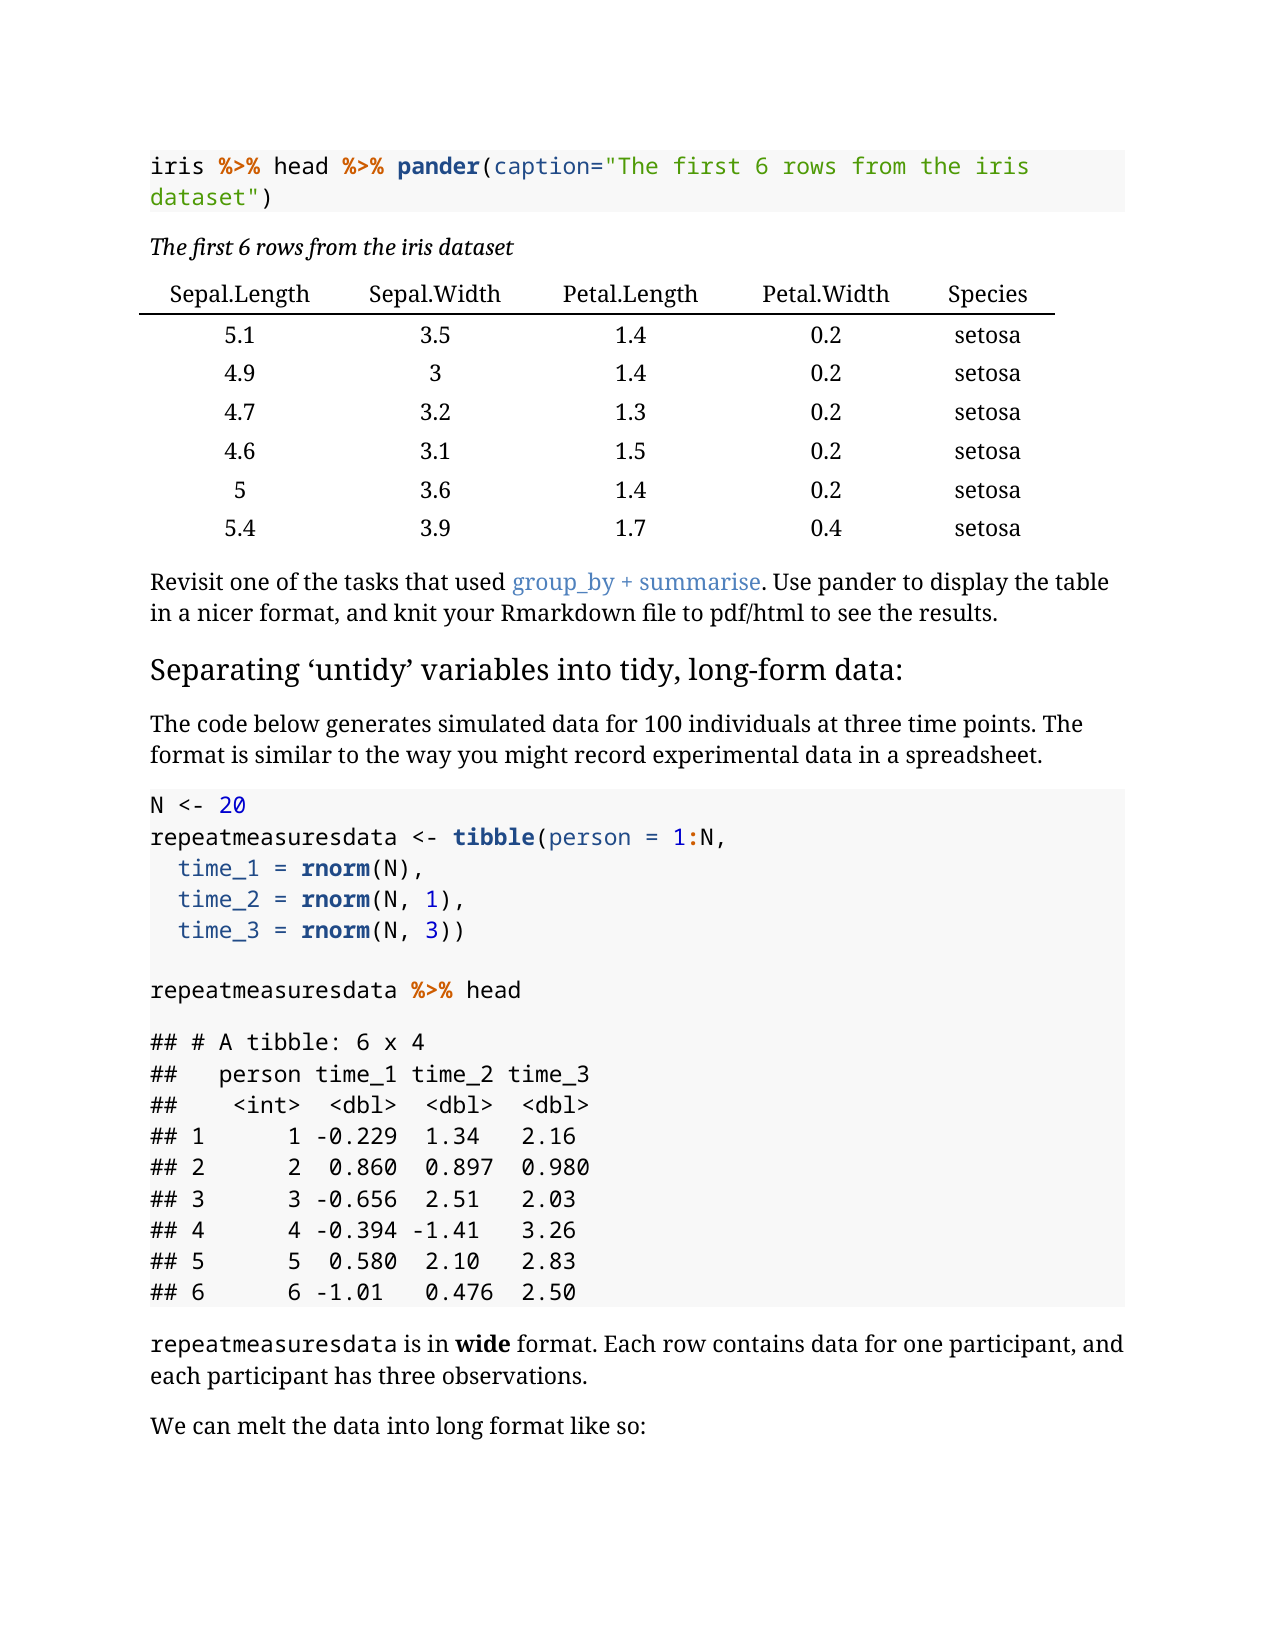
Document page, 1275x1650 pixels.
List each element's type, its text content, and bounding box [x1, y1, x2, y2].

table_header Sepal.Length [139, 275, 341, 313]
table_cell 3.9 [341, 509, 529, 547]
table_cell 3.5 [341, 315, 529, 354]
table_cell 3.1 [341, 431, 529, 470]
table_cell 3.2 [341, 393, 529, 431]
table_cell 0.4 [732, 509, 920, 547]
text ## # A tibble: 6 x 4 ## person time_1 time_2 time_3 ## <int> <dbl> <dbl> <dbl> ## 1 1 -0.229 1.34 2.16 ## 2 2 0.860 0.897 0.980 ## 3 3 -0.656 2.51 2.03 ## 4 4 -0.394 -1.41 3.26 ## 5 5 0.580 2.10 2.83 ## 6 6 -1.01 0.476 2.50 [150, 1026, 1125, 1307]
table_cell 1.4 [530, 354, 732, 392]
text The first 6 rows from the iris dataset [150, 233, 1125, 262]
text The code below generates simulated data for 100 individuals at three time points. The format is similar to the way you might record experimental data in a spreadsheet. [150, 708, 1125, 770]
table_cell 0.2 [732, 470, 920, 509]
table_cell 5 [139, 470, 341, 509]
table_cell setosa [920, 354, 1055, 392]
text We can melt the data into long format like so: [150, 1409, 1125, 1441]
table_cell 0.2 [732, 354, 920, 392]
table_cell setosa [920, 509, 1055, 547]
table_cell 1.4 [530, 470, 732, 509]
table_header Petal.Length [530, 275, 732, 313]
table_header Sepal.Width [341, 275, 529, 313]
table_cell 0.2 [732, 393, 920, 431]
table_cell setosa [920, 393, 1055, 431]
table_cell 1.5 [530, 431, 732, 470]
table_cell 4.9 [139, 354, 341, 392]
table_cell setosa [920, 470, 1055, 509]
text repeatmeasuresdata is in wide format. Each row contains data for one participant, and each participant has three observations. [150, 1328, 1125, 1391]
table_header Petal.Width [732, 275, 920, 313]
table_cell 1.3 [530, 393, 732, 431]
table_cell 0.2 [732, 431, 920, 470]
table_cell 5.1 [139, 315, 341, 354]
table_cell 4.7 [139, 393, 341, 431]
text Revisit one of the tasks that used group_by + summarise. Use pander to display the table in a nicer format, and knit your Rmarkdown file to pdf/html to see the results. [150, 566, 1125, 629]
table_cell 5.4 [139, 509, 341, 547]
text N <- 20 repeatmeasuresdata <- tibble(person = 1:N, time_1 = rnorm(N), time_2 = rnorm(N, 1), time_3 = rnorm(N, 3)) repeatmeasuresdata %>% head [150, 789, 1125, 1005]
table_cell 3 [341, 354, 529, 392]
table_cell 4.6 [139, 431, 341, 470]
table_cell setosa [920, 431, 1055, 470]
table_cell 3.6 [341, 470, 529, 509]
subtitle Separating ‘untidy’ variables into tidy, long-form data: [150, 649, 1125, 689]
text iris %>% head %>% pander(caption="The first 6 rows from the iris dataset") [274, 150, 1125, 212]
table_cell 1.4 [530, 315, 732, 354]
table_cell setosa [920, 315, 1055, 354]
table_header Species [920, 275, 1055, 313]
table_cell 0.2 [732, 315, 920, 354]
table_cell 1.7 [530, 509, 732, 547]
